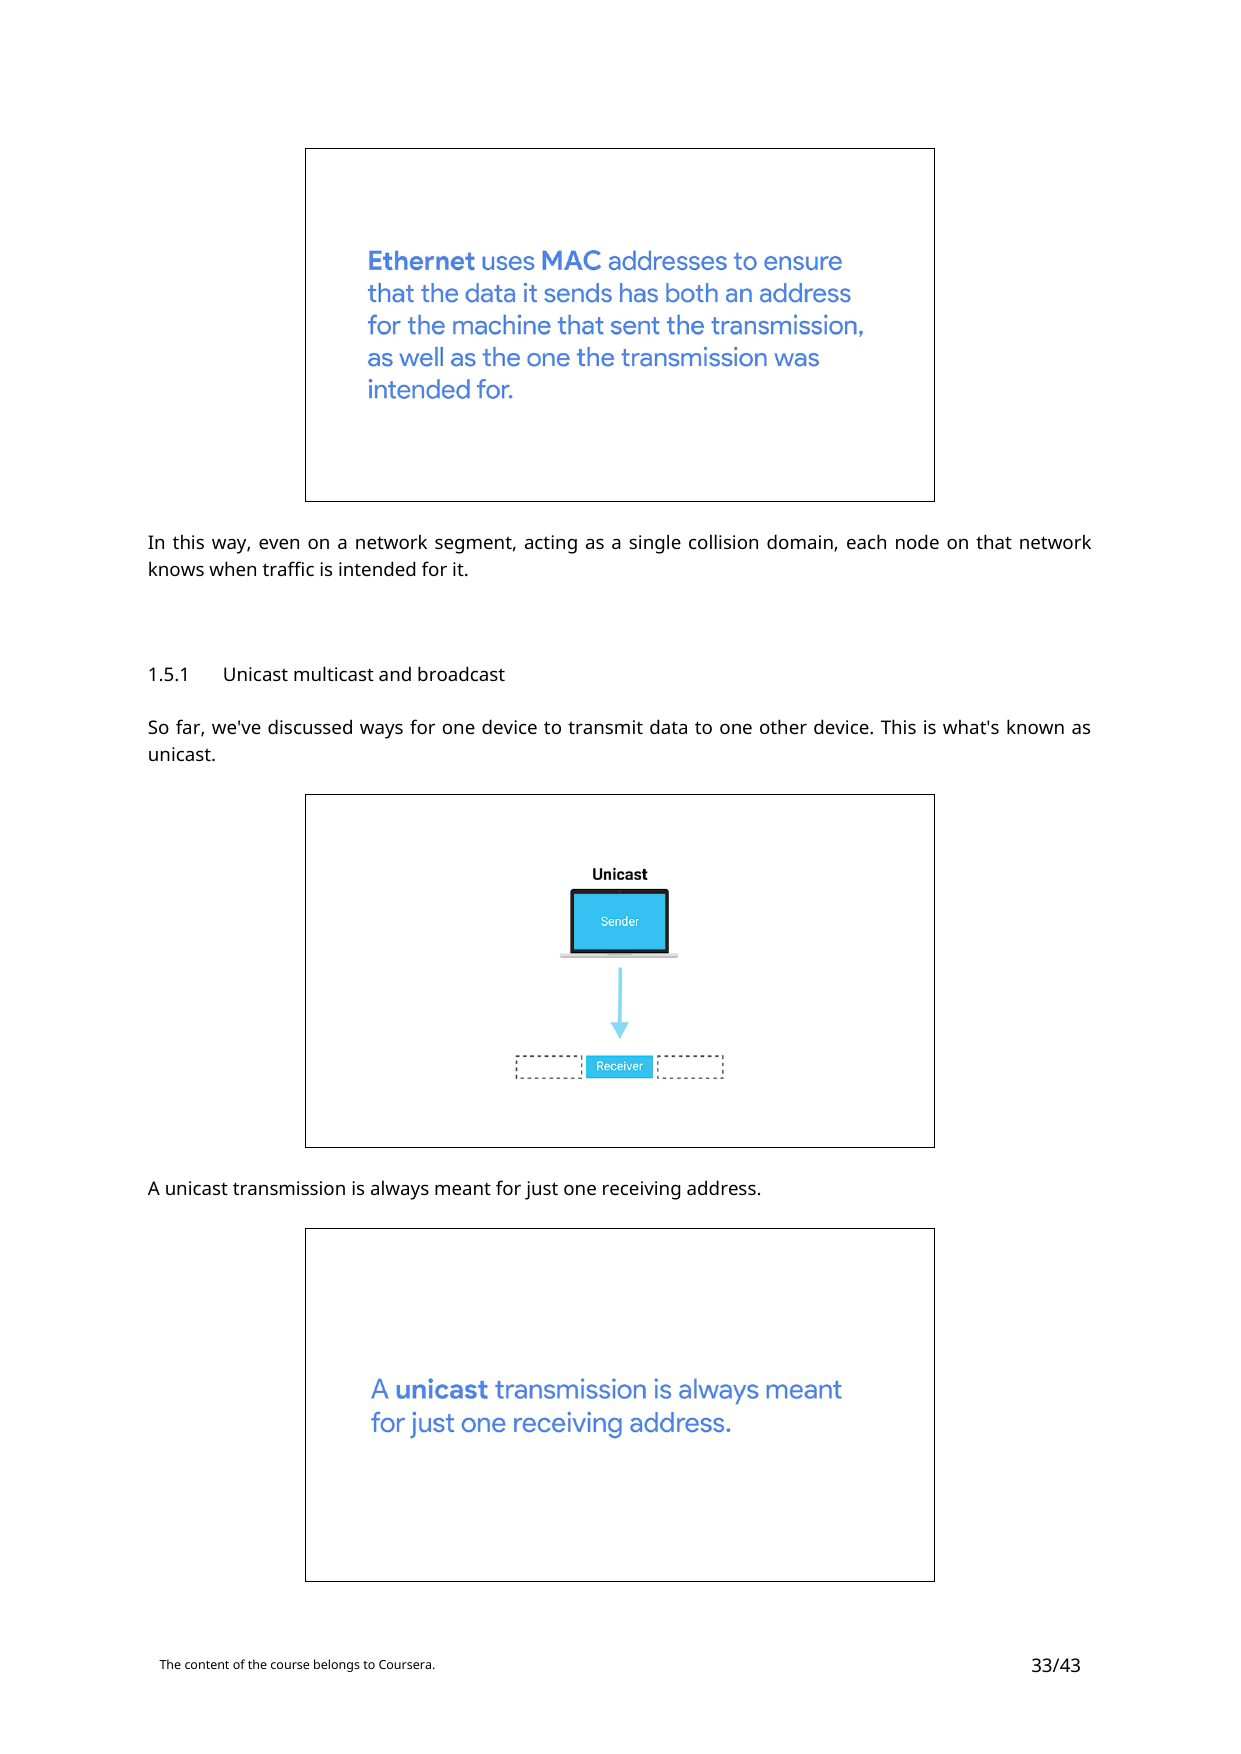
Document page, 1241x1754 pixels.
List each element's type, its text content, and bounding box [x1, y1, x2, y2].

text In this way, even on a network segment, acting as a single collision domain, each node on that network knows when traffic is intended for it. [148, 529, 1093, 582]
picture [306, 795, 934, 1147]
text So far, we've discussed ways for one device to transmit data to one other device. This is what's known as unicast. [148, 714, 1093, 767]
subtitle Unicast multicast and broadcast [148, 662, 1093, 687]
picture [306, 1229, 934, 1581]
picture [306, 149, 934, 501]
text A unicast transmission is always meant for just one receiving address. [148, 1176, 1093, 1201]
